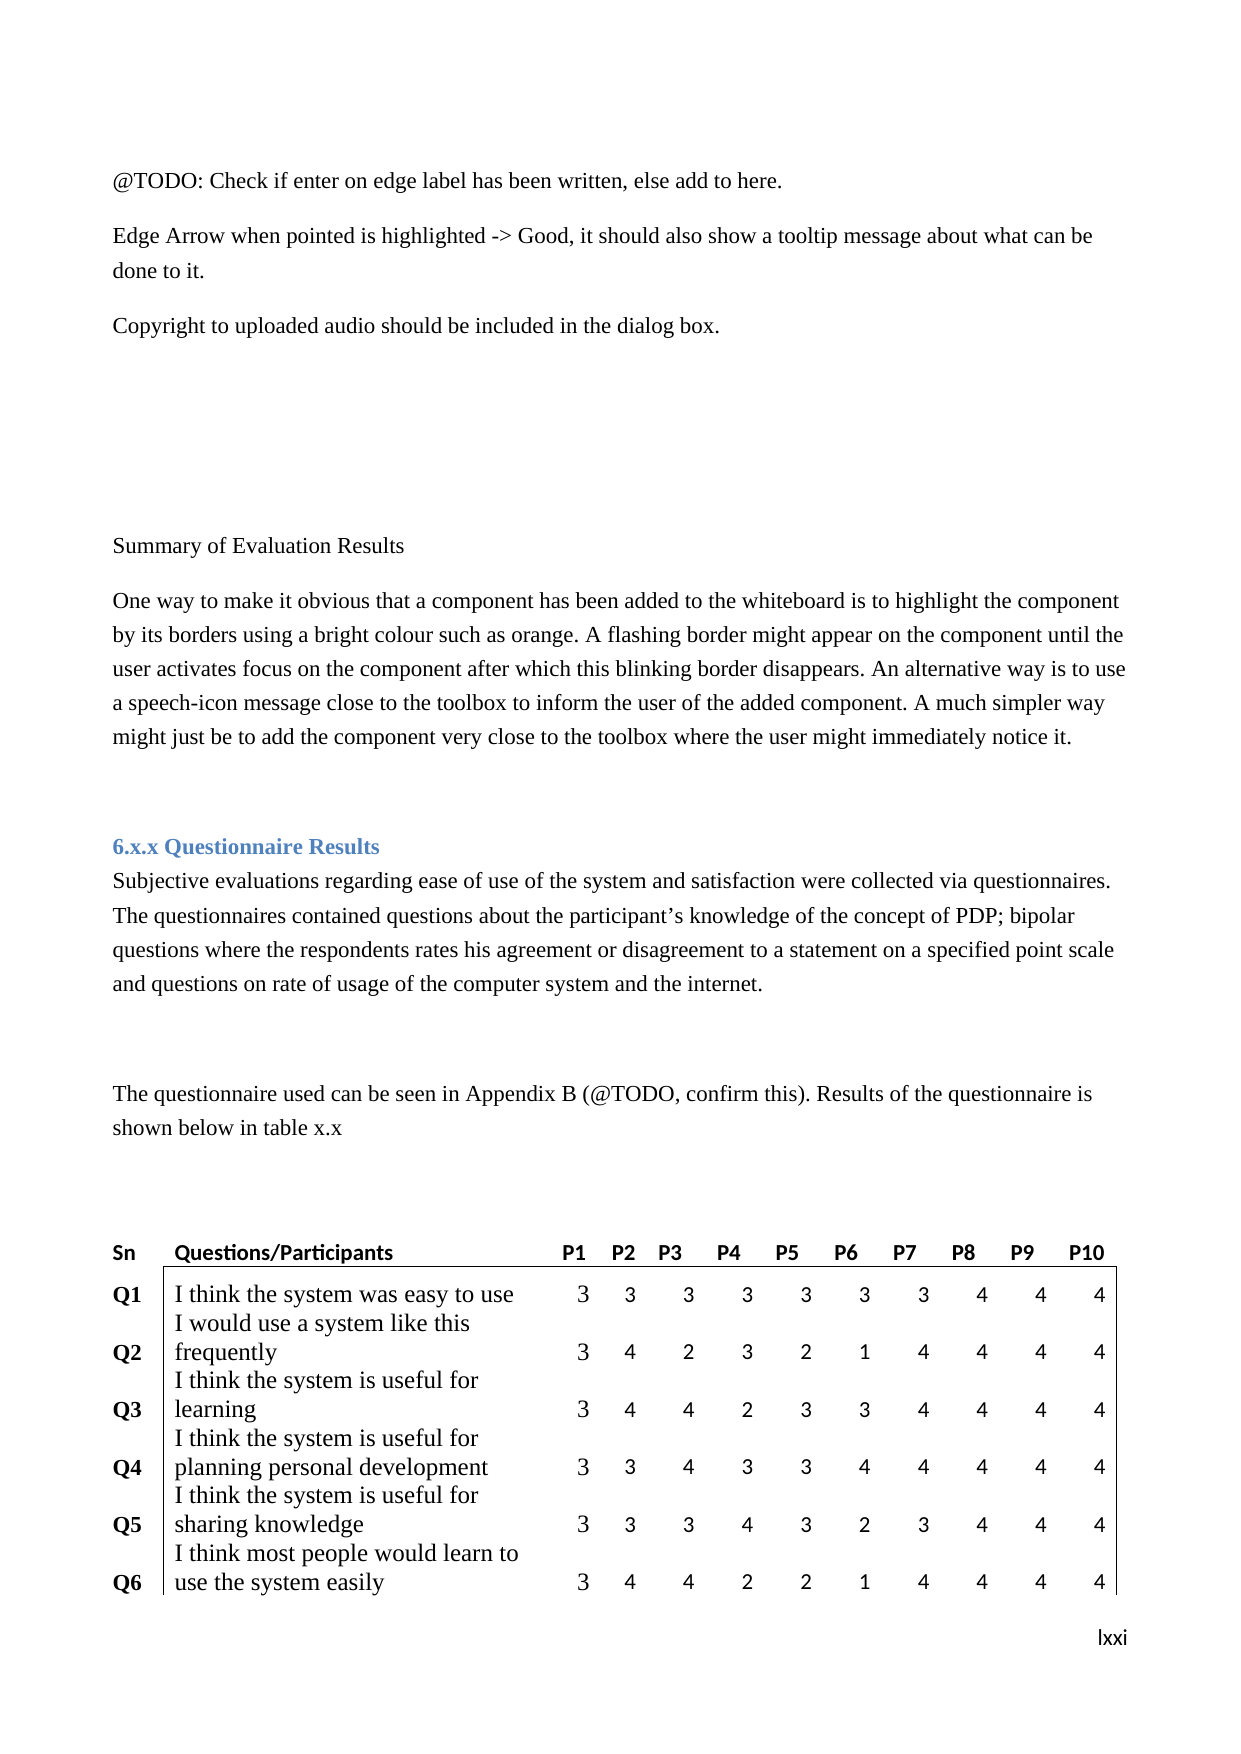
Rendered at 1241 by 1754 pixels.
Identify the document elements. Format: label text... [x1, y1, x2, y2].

table_cell 4 [600, 1538, 647, 1595]
table_cell I would use a system like this frequently [164, 1308, 551, 1365]
table_cell 4 [882, 1365, 940, 1423]
table_cell 2 [764, 1538, 823, 1595]
table_header P9 [999, 1224, 1058, 1266]
table_header Sn [101, 1224, 163, 1266]
table_cell 4 [1058, 1480, 1116, 1538]
table_cell 3 [764, 1267, 823, 1308]
table_cell 2 [647, 1308, 706, 1365]
text Summary of Evaluation Results [112, 532, 1128, 558]
table_cell 3 [882, 1480, 940, 1538]
table_cell 4 [647, 1365, 706, 1423]
table_header P6 [823, 1224, 882, 1266]
table_cell 4 [1058, 1423, 1116, 1480]
table_cell I think the system was easy to use [164, 1267, 551, 1308]
table_header P7 [882, 1224, 940, 1266]
table_cell 1 [823, 1538, 882, 1595]
table_cell 3 [551, 1267, 600, 1308]
table_cell 4 [999, 1538, 1058, 1595]
table_cell 4 [940, 1423, 999, 1480]
table_cell 4 [1058, 1308, 1116, 1365]
table_cell Q4 [101, 1423, 163, 1480]
table_cell 4 [647, 1538, 706, 1595]
table_cell 2 [706, 1538, 764, 1595]
text Edge Arrow when pointed is highlighted -> Good, it should also show a tooltip message about what can be done to it. [112, 222, 1128, 283]
table_cell 3 [551, 1308, 600, 1365]
table_cell 1 [823, 1308, 882, 1365]
table_cell 3 [600, 1480, 647, 1538]
table_cell 3 [706, 1423, 764, 1480]
table_cell 4 [706, 1480, 764, 1538]
text @TODO: Check if enter on edge label has been written, else add to here. [112, 167, 1128, 194]
table_cell 4 [647, 1423, 706, 1480]
table_header P2 [600, 1224, 647, 1266]
table_cell 3 [764, 1365, 823, 1423]
table_cell 4 [999, 1423, 1058, 1480]
table_cell Q2 [101, 1308, 163, 1365]
table_cell 3 [706, 1267, 764, 1308]
table_cell 4 [999, 1267, 1058, 1308]
table_cell 4 [1058, 1538, 1116, 1595]
table_cell 3 [764, 1423, 823, 1480]
table_cell I think the system is useful for planning personal development [164, 1423, 551, 1480]
table_cell 4 [882, 1423, 940, 1480]
table_cell 4 [940, 1538, 999, 1595]
subtitle 6.x.x Questionnaire Results [112, 833, 1128, 860]
table_cell 2 [823, 1480, 882, 1538]
table_cell 3 [647, 1480, 706, 1538]
table_cell 3 [764, 1480, 823, 1538]
text One way to make it obvious that a component has been added to the whiteboard is to highlight the component by its borders using a bright colour such as orange. A flashing border might appear on the component until the user activates focus on the component after which this blinking border disappears. An alternative way is to use a speech-icon message close to the toolbox to inform the user of the added component. A much simpler way might just be to add the component very close to the toolbox where the user might immediately notice it. [112, 587, 1128, 750]
table_cell 3 [600, 1423, 647, 1480]
table_header P1 [551, 1224, 600, 1266]
table_cell Q6 [101, 1538, 163, 1595]
table_cell 4 [600, 1365, 647, 1423]
table_header P3 [647, 1224, 706, 1266]
table_header P4 [706, 1224, 764, 1266]
table_cell I think most people would learn to use the system easily [164, 1538, 551, 1595]
table_cell Q3 [101, 1365, 163, 1423]
text Copyright to uploaded audio should be included in the dialog box. [112, 312, 1128, 338]
table_cell 3 [647, 1267, 706, 1308]
table_cell 4 [940, 1308, 999, 1365]
table_cell 4 [999, 1480, 1058, 1538]
table_cell 3 [551, 1423, 600, 1480]
text Subjective evaluations regarding ease of use of the system and satisfaction were collected via questionnaires. The questionnaires contained questions about the participant’s knowledge of the concept of PDP; bipolar questions where the respondents rates his agreement or disagreement to a statement on a specified point scale and questions on rate of usage of the computer system and the internet. [112, 867, 1128, 996]
table_cell 3 [823, 1365, 882, 1423]
table_cell 2 [764, 1308, 823, 1365]
table_cell 2 [706, 1365, 764, 1423]
table_cell 4 [1058, 1365, 1116, 1423]
table_cell 4 [823, 1423, 882, 1480]
table_cell I think the system is useful for learning [164, 1365, 551, 1423]
table_cell 4 [600, 1308, 647, 1365]
table_cell 3 [551, 1480, 600, 1538]
table_cell 4 [940, 1365, 999, 1423]
table_cell 3 [600, 1267, 647, 1308]
table_cell 3 [706, 1308, 764, 1365]
table_cell 4 [1058, 1267, 1116, 1308]
table_cell I think the system is useful for sharing knowledge [164, 1480, 551, 1538]
table_cell Q5 [101, 1480, 163, 1538]
table_header P5 [764, 1224, 823, 1266]
table_cell 3 [882, 1267, 940, 1308]
text The questionnaire used can be seen in Appendix B (@TODO, confirm this). Results of the questionnaire is shown below in table x.x [112, 1080, 1128, 1141]
table_header P8 [940, 1224, 999, 1266]
table_header Questions/Participants [163, 1224, 551, 1266]
table_cell 3 [551, 1365, 600, 1423]
table_cell 4 [882, 1308, 940, 1365]
table_cell Q1 [101, 1266, 163, 1308]
table_cell 3 [823, 1267, 882, 1308]
table_cell 4 [940, 1480, 999, 1538]
table_header P10 [1058, 1224, 1116, 1266]
table_cell 4 [999, 1308, 1058, 1365]
table_cell 3 [551, 1538, 600, 1595]
table_cell 4 [999, 1365, 1058, 1423]
table_cell 4 [940, 1267, 999, 1308]
table_cell 4 [882, 1538, 940, 1595]
